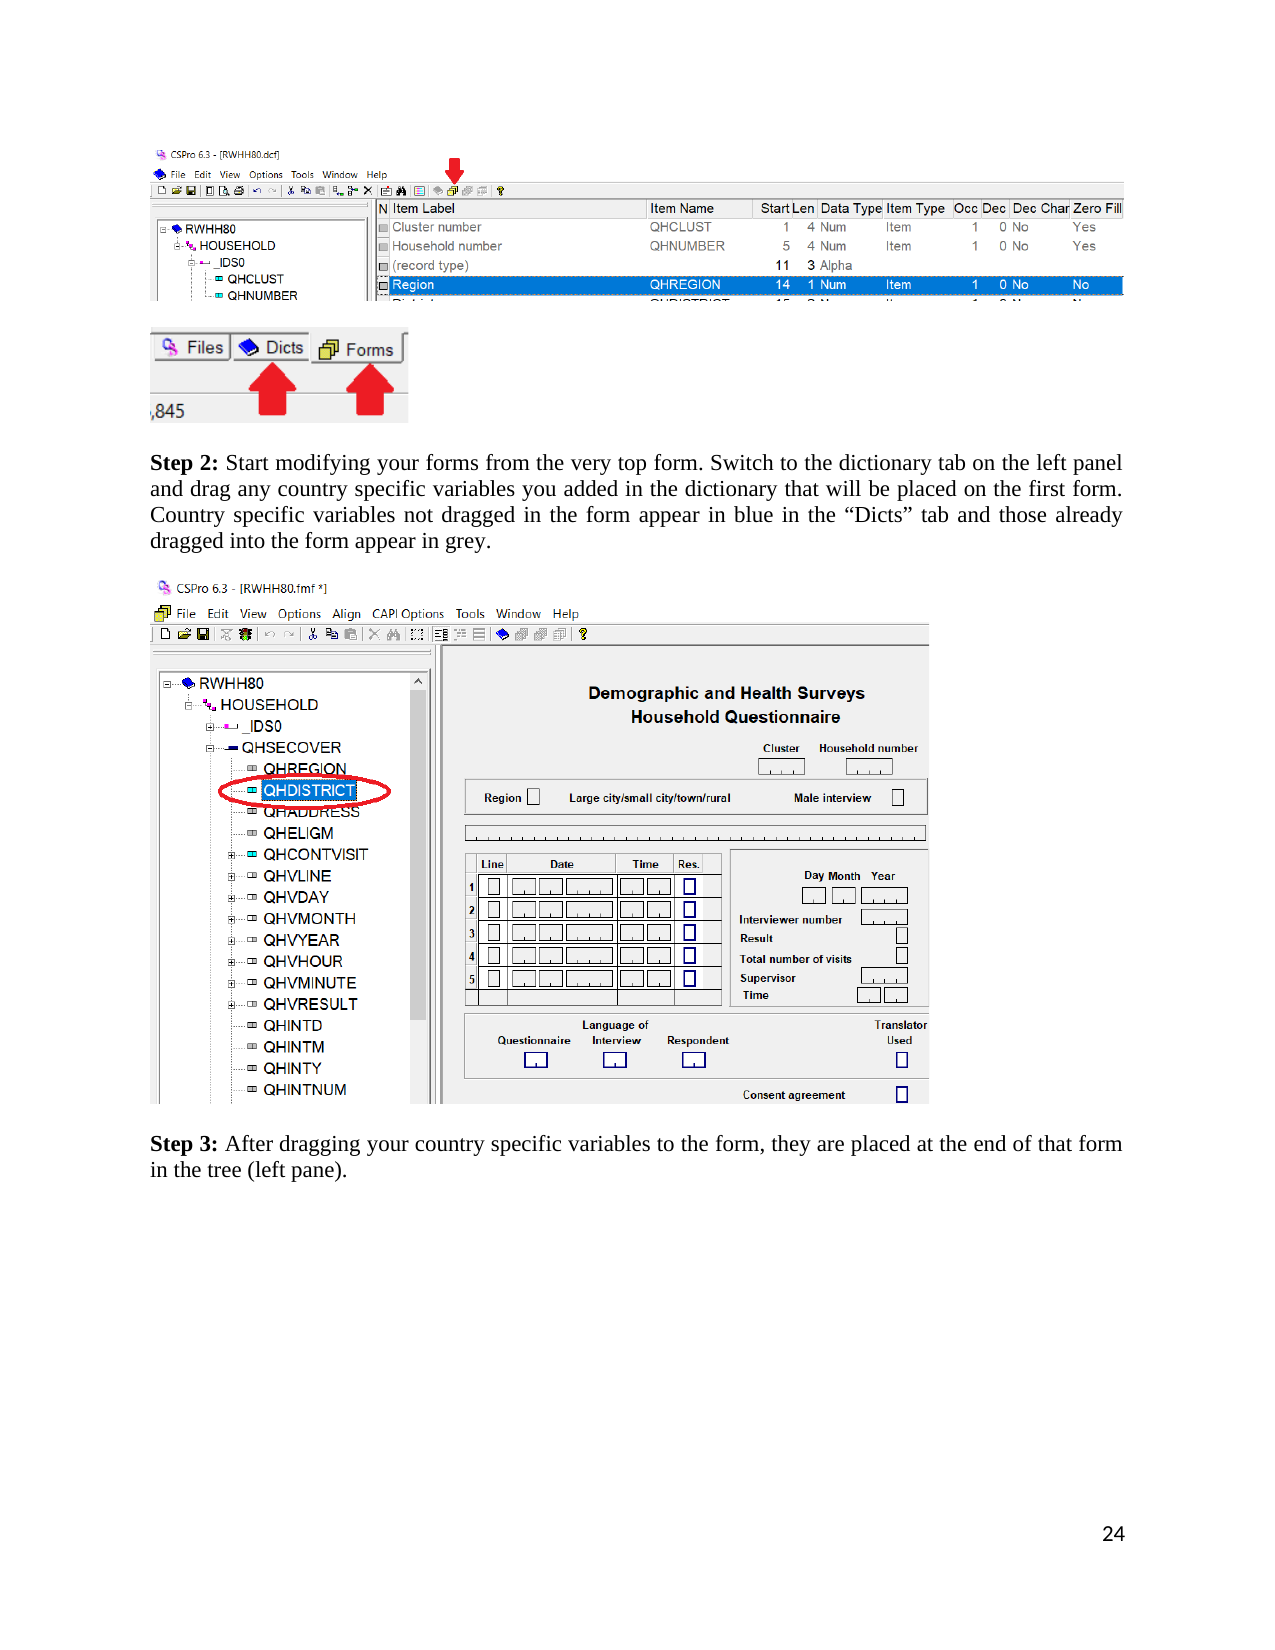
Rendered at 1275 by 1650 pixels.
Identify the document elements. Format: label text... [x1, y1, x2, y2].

picture [150, 150, 1124, 301]
text Step 2: Start modifying your forms from the very top form. Switch to the dictionary tab on the left panel and drag any country specific variables you added in the dictionary that will be placed on the first form. Country specific variables not dragged in the form appear in blue in the “Dicts” tab and those already dragged into the form appear in grey. [150, 448, 1125, 554]
picture [150, 327, 409, 423]
picture [150, 580, 930, 1104]
text Step 3: After dragging your country specific variables to the form, they are placed at the end of that form in the tree (left pane). [150, 1130, 1125, 1183]
